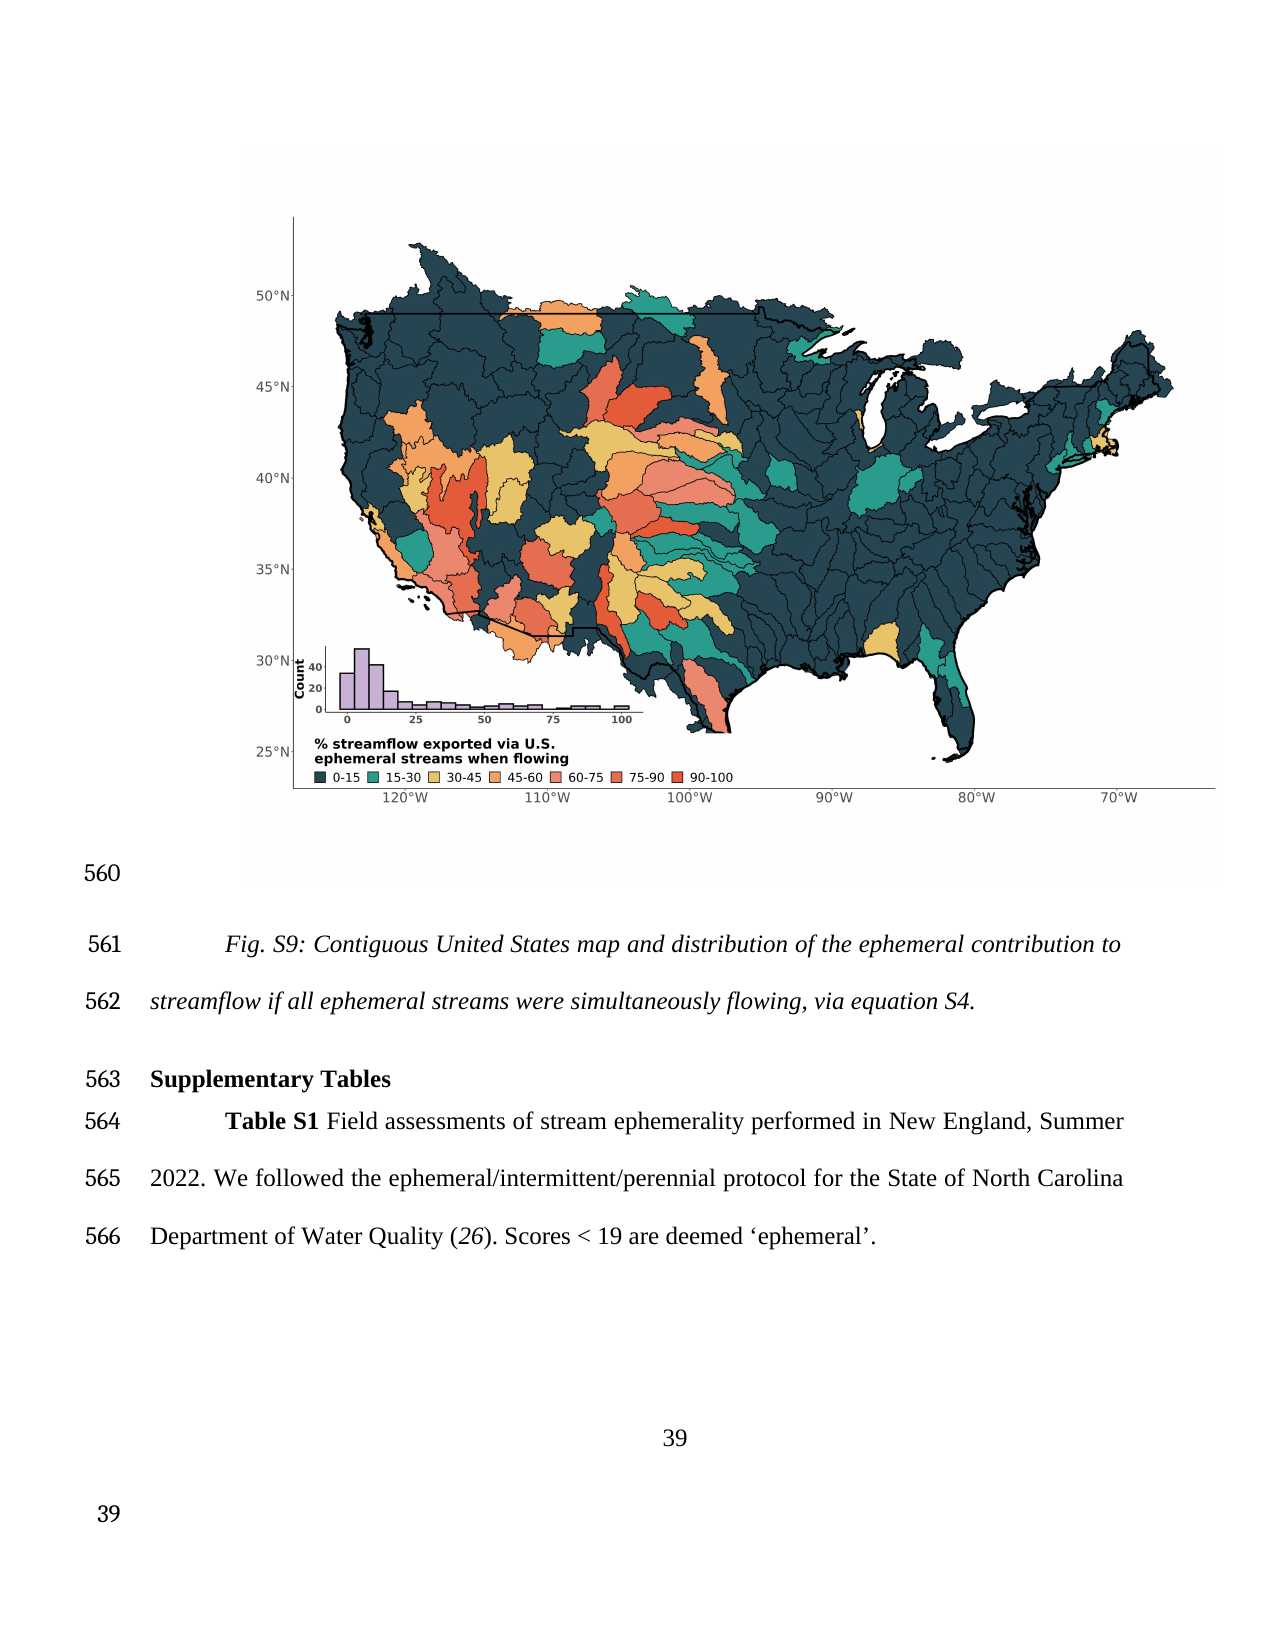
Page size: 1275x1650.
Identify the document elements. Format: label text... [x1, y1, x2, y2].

subtitle Supplementary Tables [150, 1064, 1125, 1093]
text Table S1 Field assessments of stream ephemerality performed in New England, Summer 2022. We followed the ephemeral/intermittent/perennial protocol for the State of North Carolina Department of Water Quality (26). Scores < 19 are deemed ‘ephemeral’. [150, 1106, 1125, 1249]
picture [243, 150, 1219, 882]
text Fig. S9: Contiguous United States map and distribution of the ephemeral contribution to streamflow if all ephemeral streams were simultaneously flowing, via equation S4. [150, 929, 1125, 1015]
